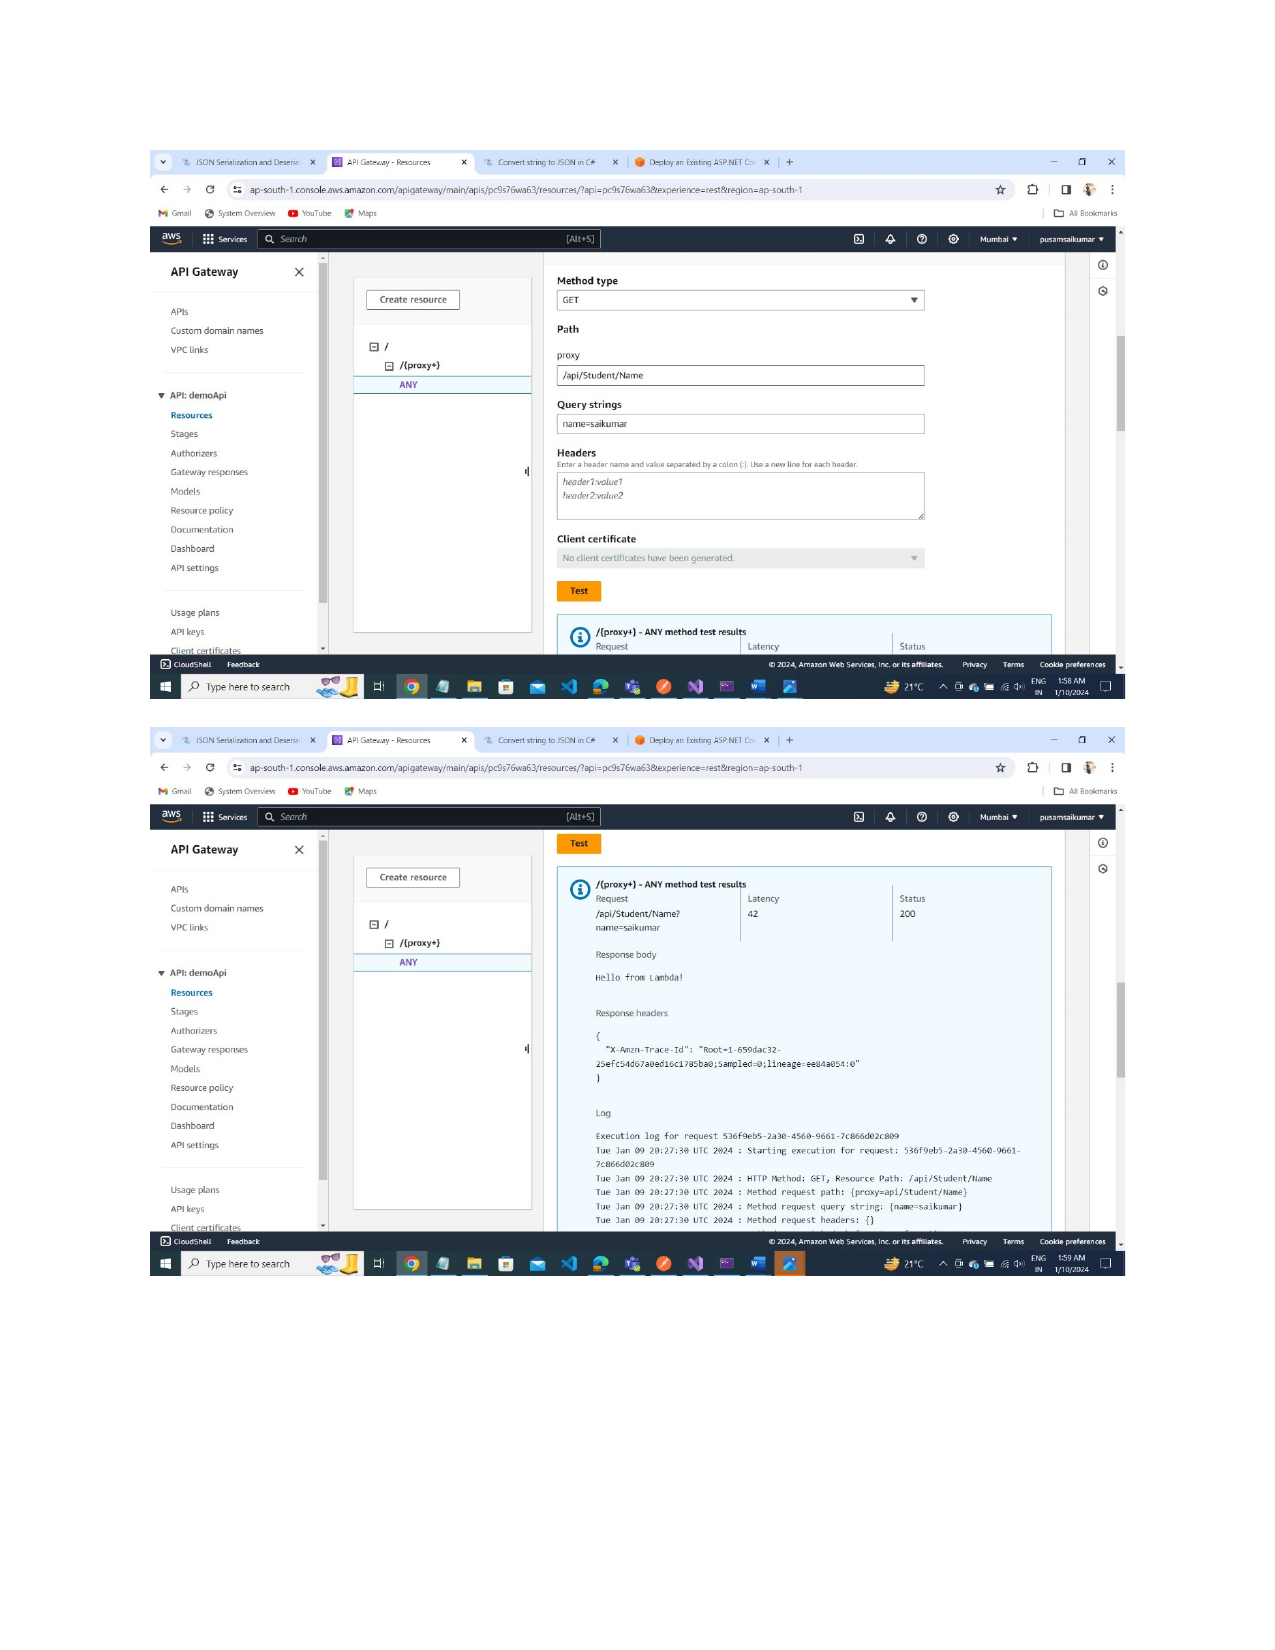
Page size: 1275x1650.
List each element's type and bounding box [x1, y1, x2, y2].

picture [150, 727, 1125, 1276]
picture [150, 150, 1125, 699]
